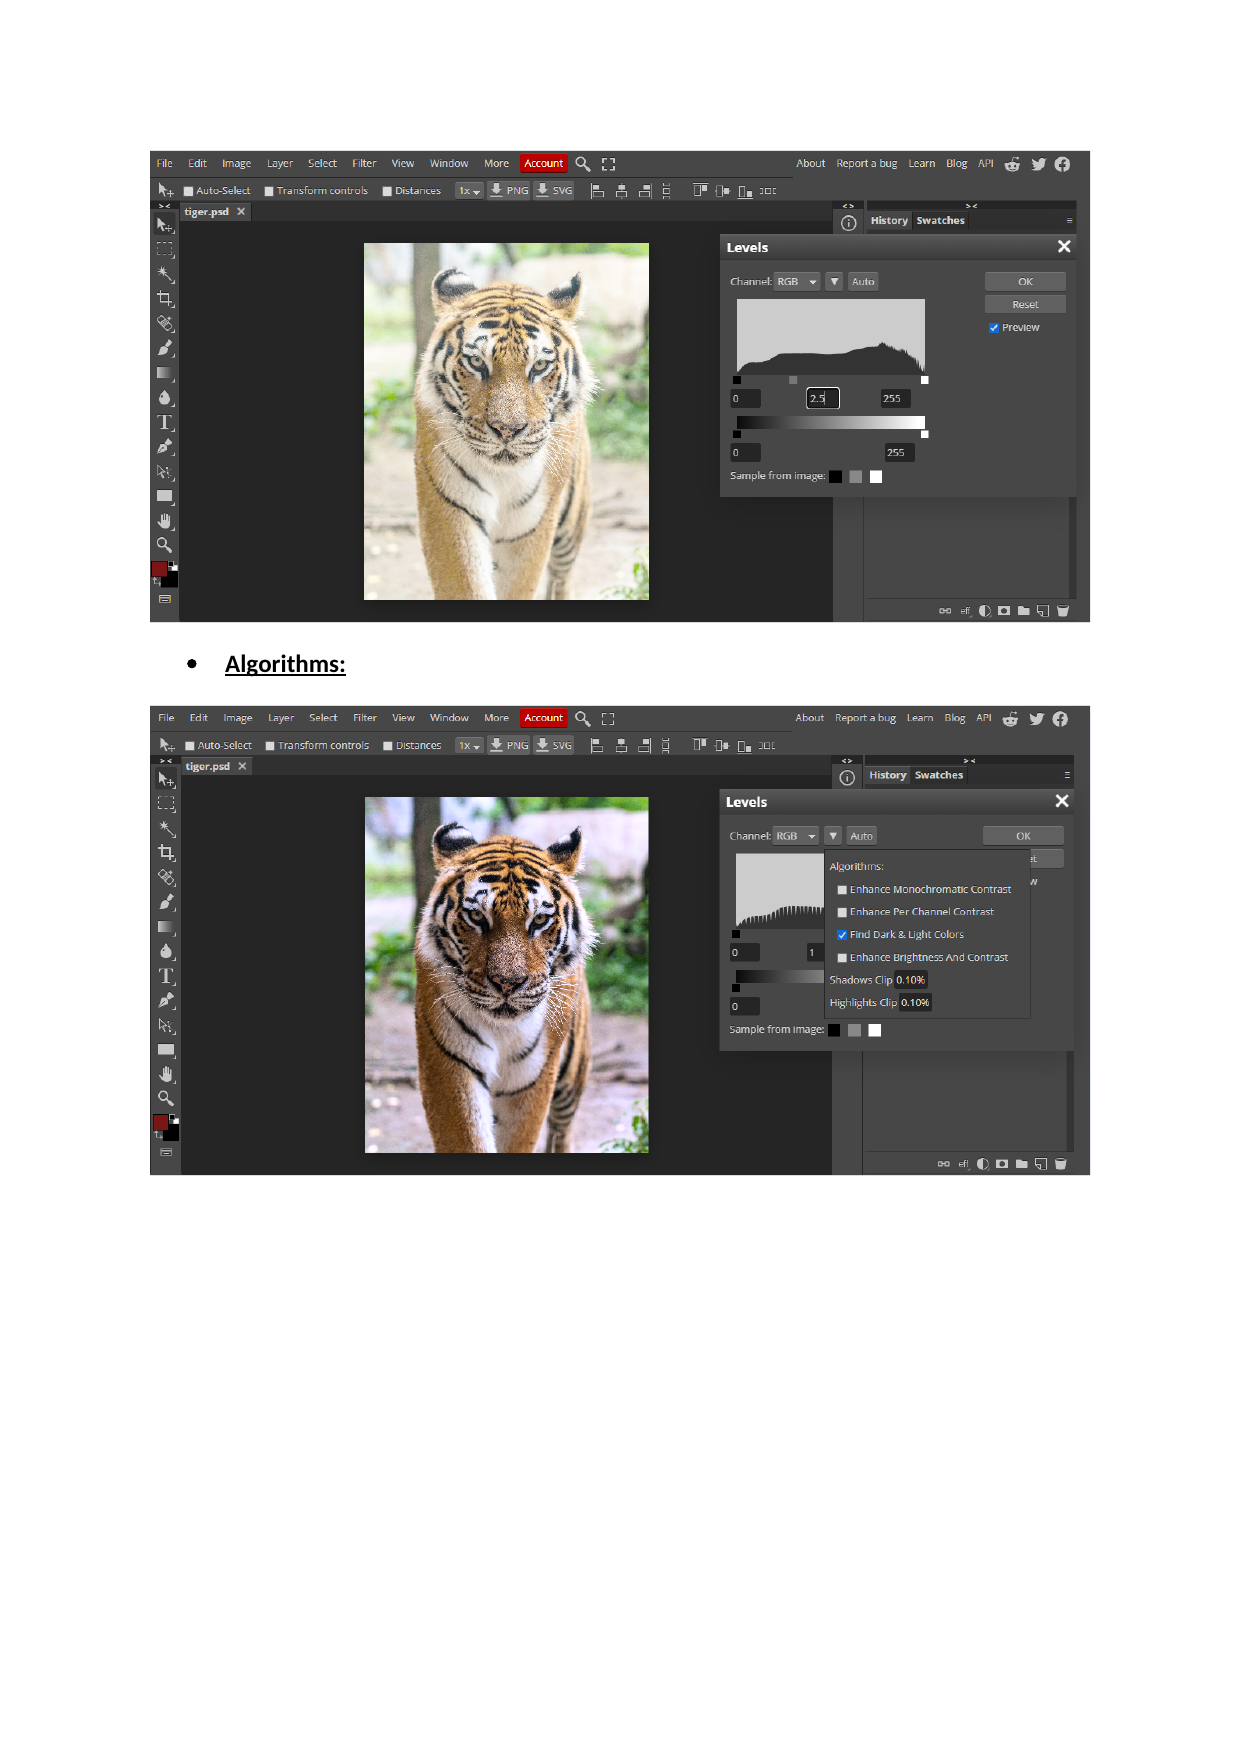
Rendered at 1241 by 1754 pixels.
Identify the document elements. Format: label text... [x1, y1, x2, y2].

picture [150, 150, 1091, 624]
list Algorithms: [187, 648, 1090, 679]
picture [150, 704, 1091, 1177]
